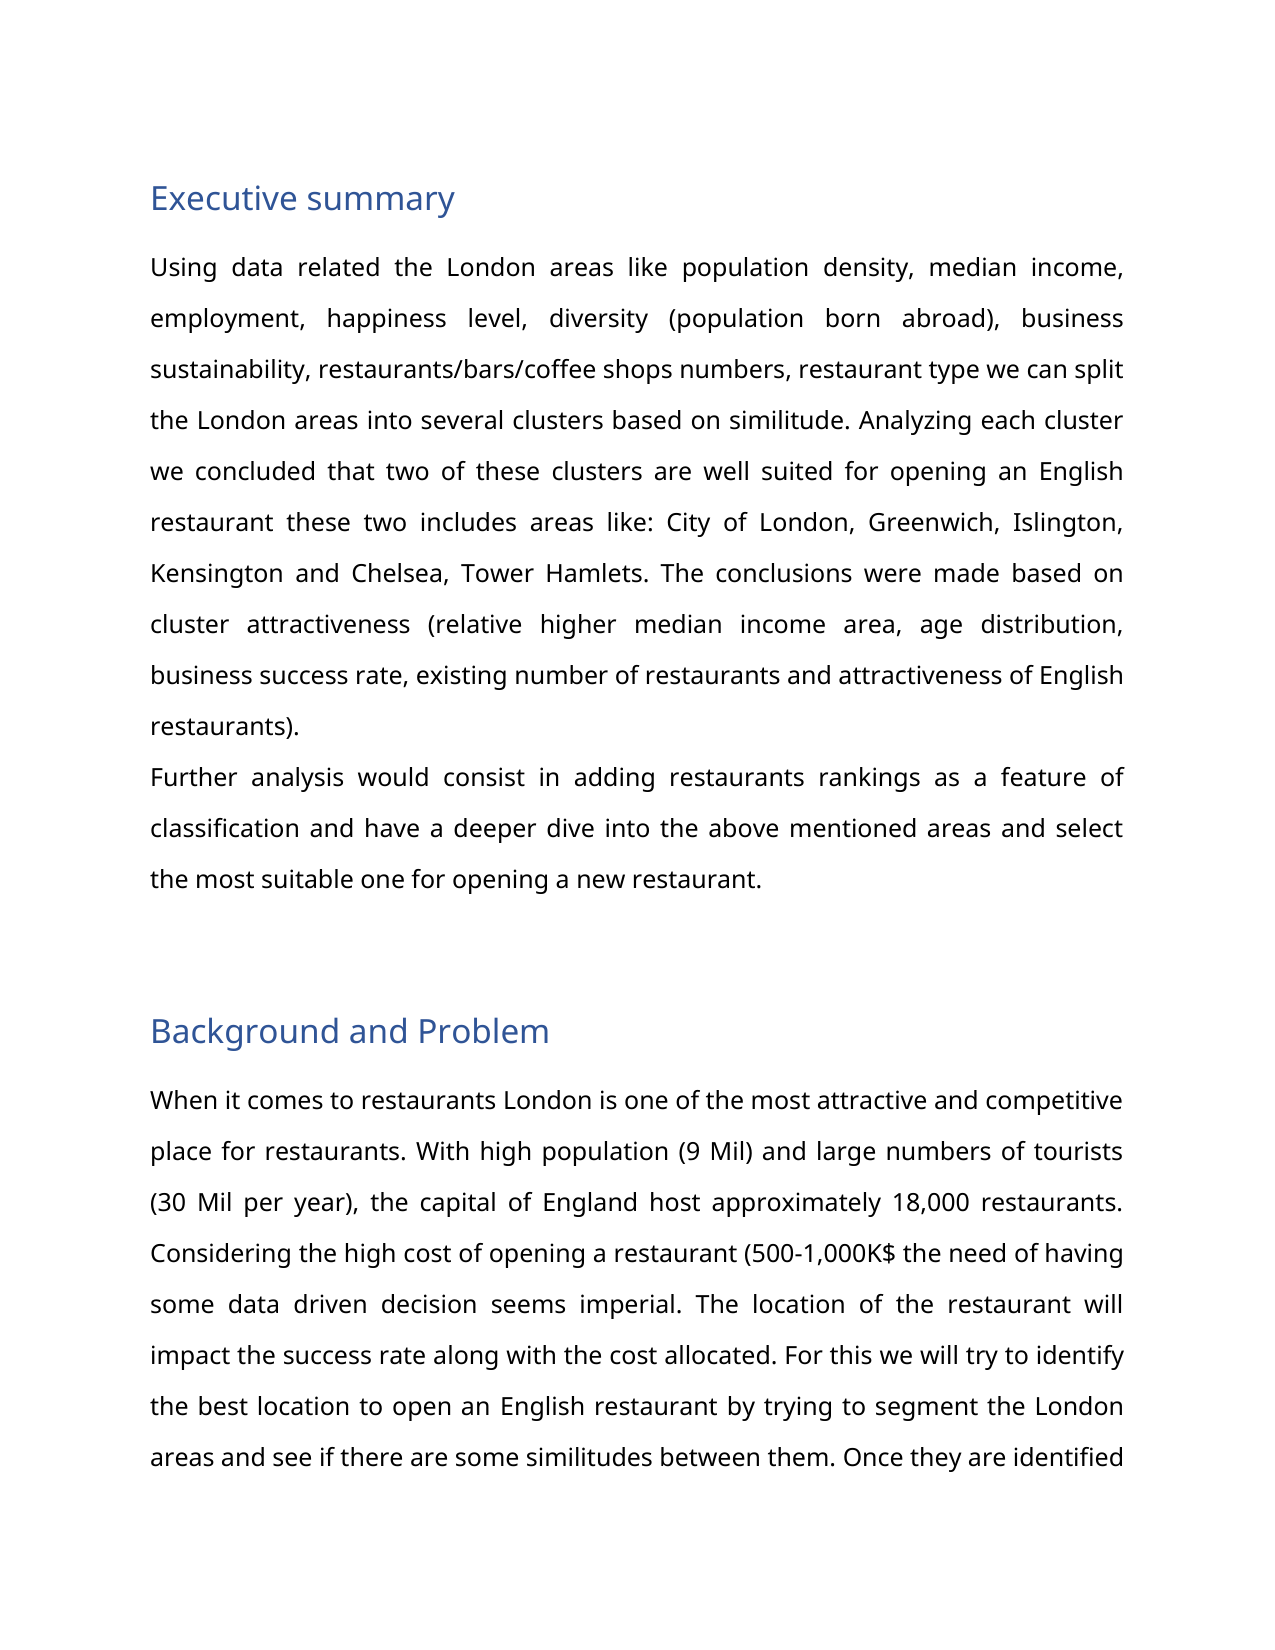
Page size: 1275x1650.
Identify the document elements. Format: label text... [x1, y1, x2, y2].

subtitle Background and Problem [150, 1008, 1125, 1053]
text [150, 1082, 1125, 1474]
subtitle Executive summary [150, 175, 1125, 220]
text Further analysis would consist in adding restaurants rankings as a feature of classification and have a deeper dive into the above mentioned areas and select the most suitable one for opening a new restaurant. [150, 759, 1125, 896]
text Using data related the London areas like population density, median income, employment, happiness level, diversity (population born abroad), business sustainability, restaurants/bars/coffee shops numbers, restaurant type we can split the London areas into several clusters based on similitude. Analyzing each cluster we concluded that two of these clusters are well suited for opening an English restaurant these two includes areas like: City of London, Greenwich, Islington, Kensington and Chelsea, Tower Hamlets. The conclusions were made based on cluster attractiveness (relative higher median income area, age distribution, business success rate, existing number of restaurants and attractiveness of English restaurants). [150, 249, 1125, 743]
